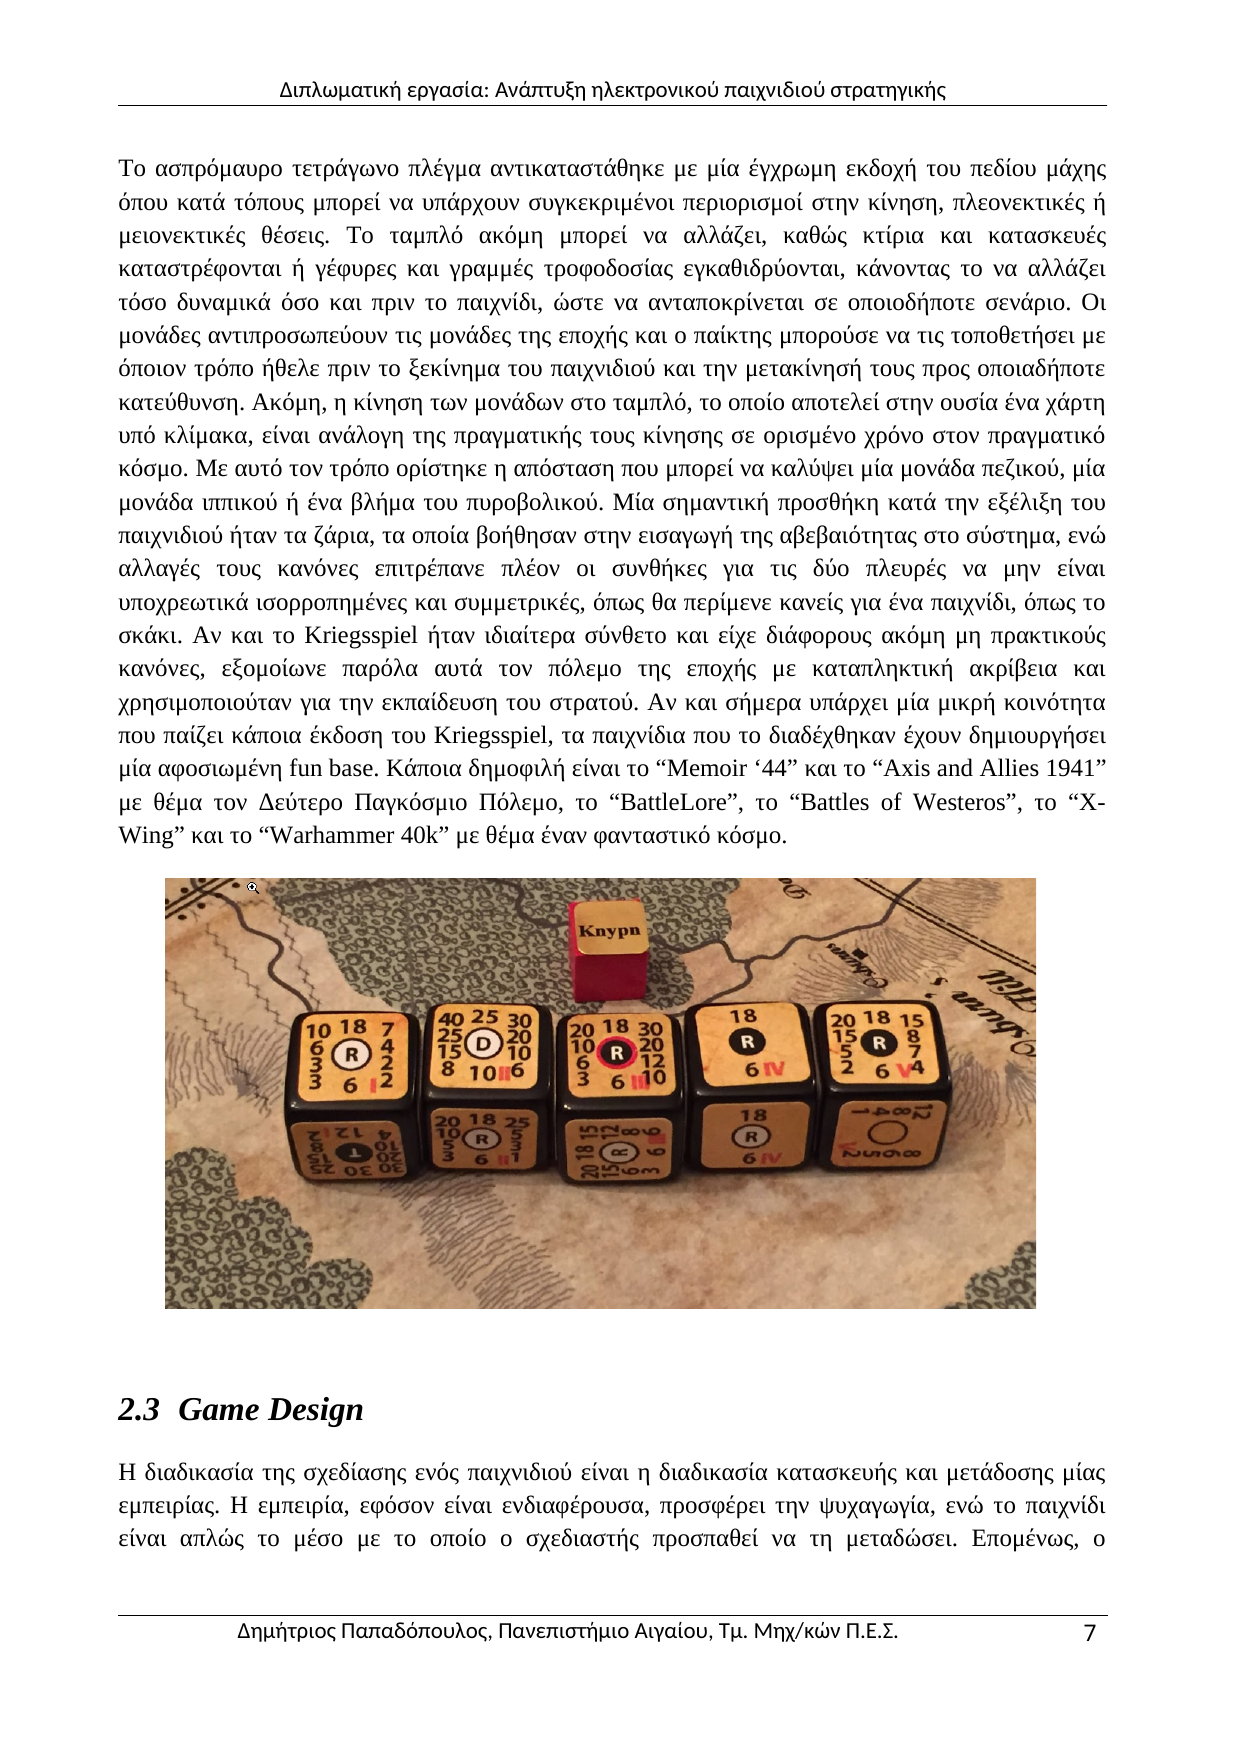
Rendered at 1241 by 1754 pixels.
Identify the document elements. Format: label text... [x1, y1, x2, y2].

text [118, 1453, 1107, 1553]
subtitle Game Design [118, 1389, 1113, 1428]
text Το ασπρόμαυρο τετράγωνο πλέγμα αντικαταστάθηκε με μία έγχρωμη εκδοχή του πεδίου μάχης όπου κατά τόπους μπορεί να υπάρχουν συγκεκριμένοι περιορισμοί στην κίνηση, πλεονεκτικές ή μειονεκτικές θέσεις. Το ταμπλό ακόμη μπορεί να αλλάζει, καθώς κτίρια και κατασκευές καταστρέφονται ή γέφυρες και γραμμές τροφοδοσίας εγκαθιδρύονται, κάνοντας το να αλλάζει τόσο δυναμικά όσο και πριν το παιχνίδι, ώστε να ανταποκρίνεται σε οποιοδήποτε σενάριο. Οι μονάδες αντιπροσωπεύουν τις μονάδες της εποχής και ο παίκτης μπορούσε να τις τοποθετήσει με όποιον τρόπο ήθελε πριν το ξεκίνημα του παιχνιδιού και την μετακίνησή τους προς οποιαδήποτε κατεύθυνση. Ακόμη, η κίνηση των μονάδων στο ταμπλό, το οποίο αποτελεί στην ουσία ένα χάρτη υπό κλίμακα, είναι ανάλογη της πραγματικής τους κίνησης σε ορισμένο χρόνο στον πραγματικό κόσμο. Με αυτό τον τρόπο ορίστηκε η απόσταση που μπορεί να καλύψει μία μονάδα πεζικού, μία μονάδα ιππικού ή ένα βλήμα του πυροβολικού. Μία σημαντική προσθήκη κατά την εξέλιξη του παιχνιδιού ήταν τα ζάρια, τα οποία βοήθησαν στην εισαγωγή της αβεβαιότητας στο σύστημα, ενώ αλλαγές τους κανόνες επιτρέπανε πλέον οι συνθήκες για τις δύο πλευρές να μην είναι υποχρεωτικά ισορροπημένες και συμμετρικές, όπως θα περίμενε κανείς για ένα παιχνίδι, όπως το σκάκι. Αν και το Kriegsspiel ήταν ιδιαίτερα σύνθετο και είχε διάφορους ακόμη μη πρακτικούς κανόνες, εξομοίωνε παρόλα αυτά τον πόλεμο της εποχής με καταπληκτική ακρίβεια και χρησιμοποιούταν για την εκπαίδευση του στρατού. Αν και σήμερα υπάρχει μία μικρή κοινότητα που παίζει κάποια έκδοση του Kriegsspiel, τα παιχνίδια που το διαδέχθηκαν έχουν δημιουργήσει μία αφοσιωμένη fun base. Κάποια δημοφιλή είναι το “Memoir ‘44” και το “Axis and Allies 1941” με θέμα τον Δεύτερο Παγκόσμιο Πόλεμο, το “BattleLore”, το “Battles of Westeros”, το “X-Wing” και το “Warhammer 40k” με θέμα έναν φανταστικό κόσμο. [118, 150, 1107, 850]
picture [165, 878, 1037, 1309]
